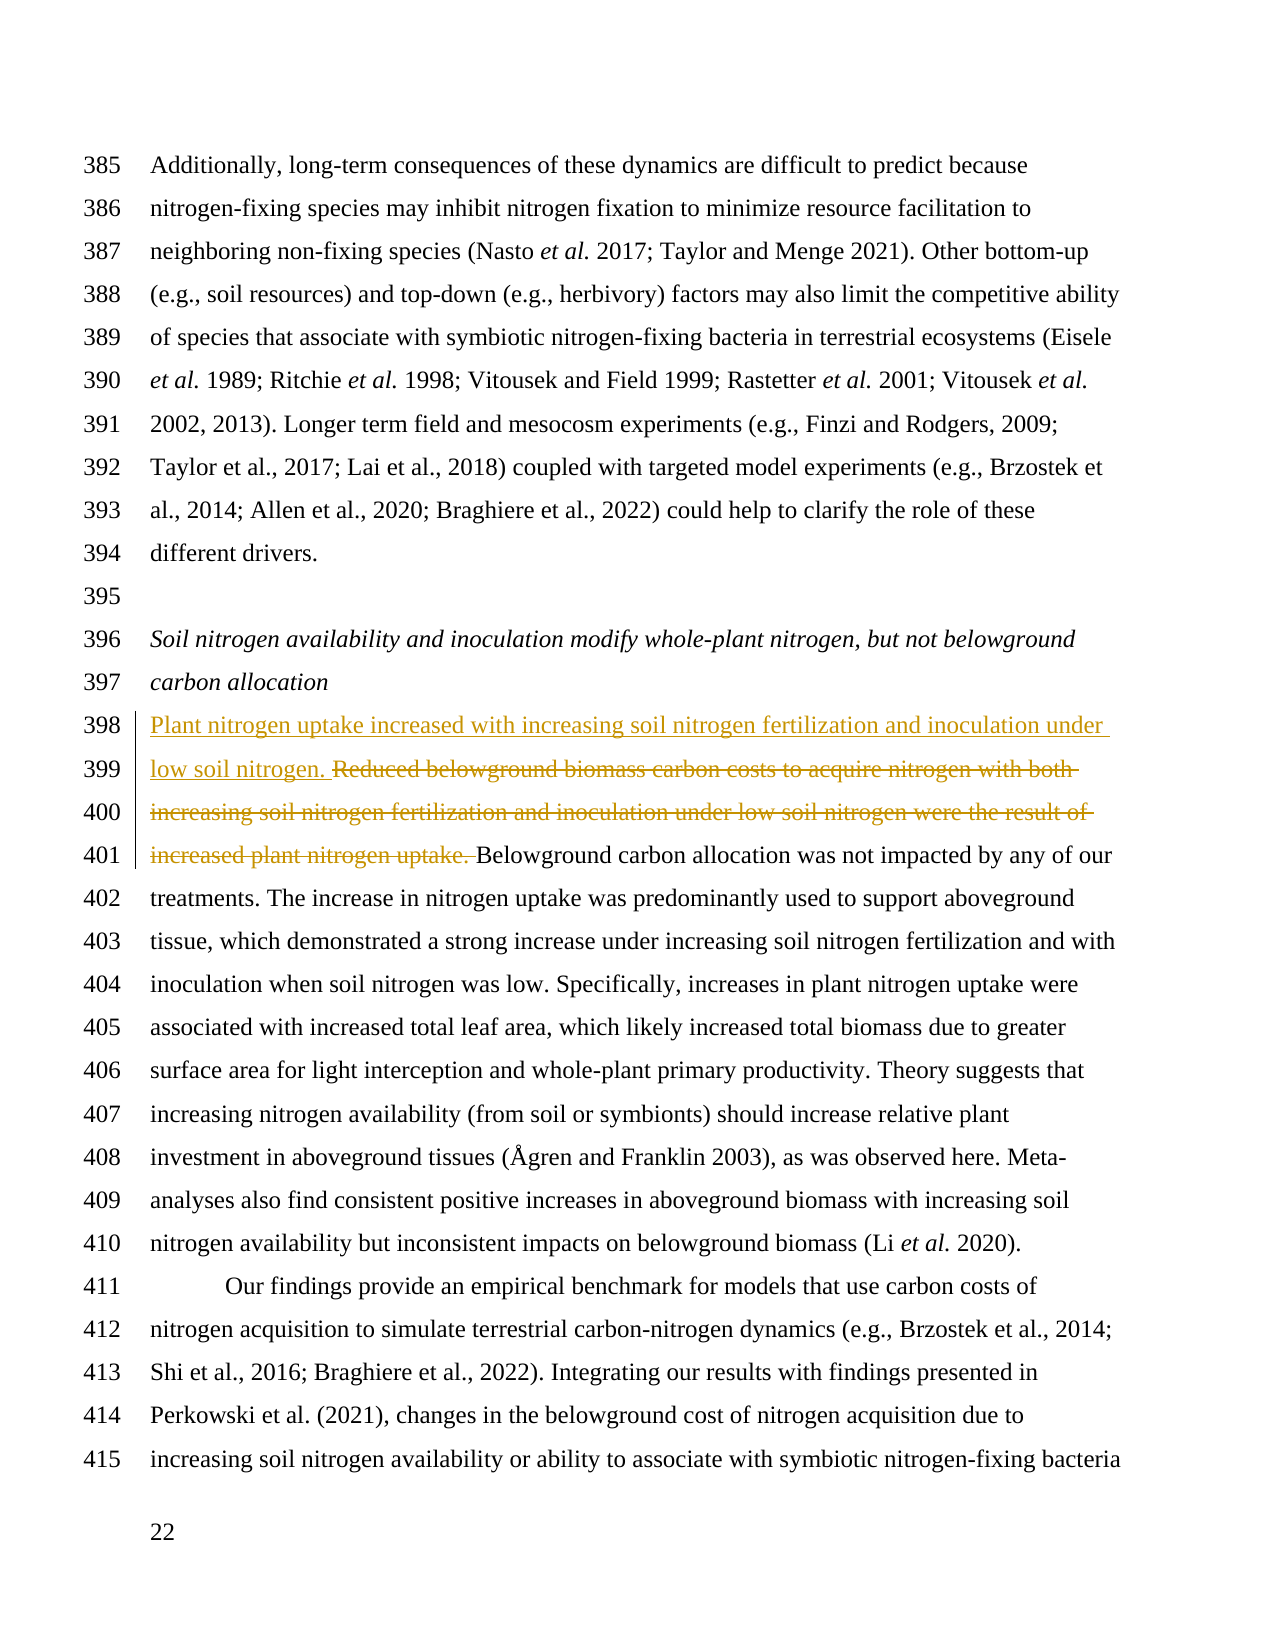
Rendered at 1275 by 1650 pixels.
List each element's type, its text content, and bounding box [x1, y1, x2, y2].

text Belowground carbon allocation was not impacted by any of our treatments. The increase in nitrogen uptake was predominantly used to support aboveground tissue, which demonstrated a strong increase under increasing soil nitrogen fertilization and with inoculation when soil nitrogen was low. Specifically, increases in plant nitrogen uptake were associated with increased total leaf area, which likely increased total biomass due to greater surface area for light interception and whole-plant primary productivity. Theory suggests that increasing nitrogen availability (from soil or symbionts) should increase relative plant investment in aboveground tissues , as was observed here. Meta-analyses also find consistent positive increases in aboveground biomass with increasing soil nitrogen availability but inconsistent impacts on belowground biomass . [150, 711, 1125, 1257]
text Soil nitrogen availability and inoculation modify whole-plant nitrogen, but not belowground carbon allocation [150, 624, 1125, 696]
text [150, 1271, 1125, 1472]
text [150, 150, 1125, 567]
